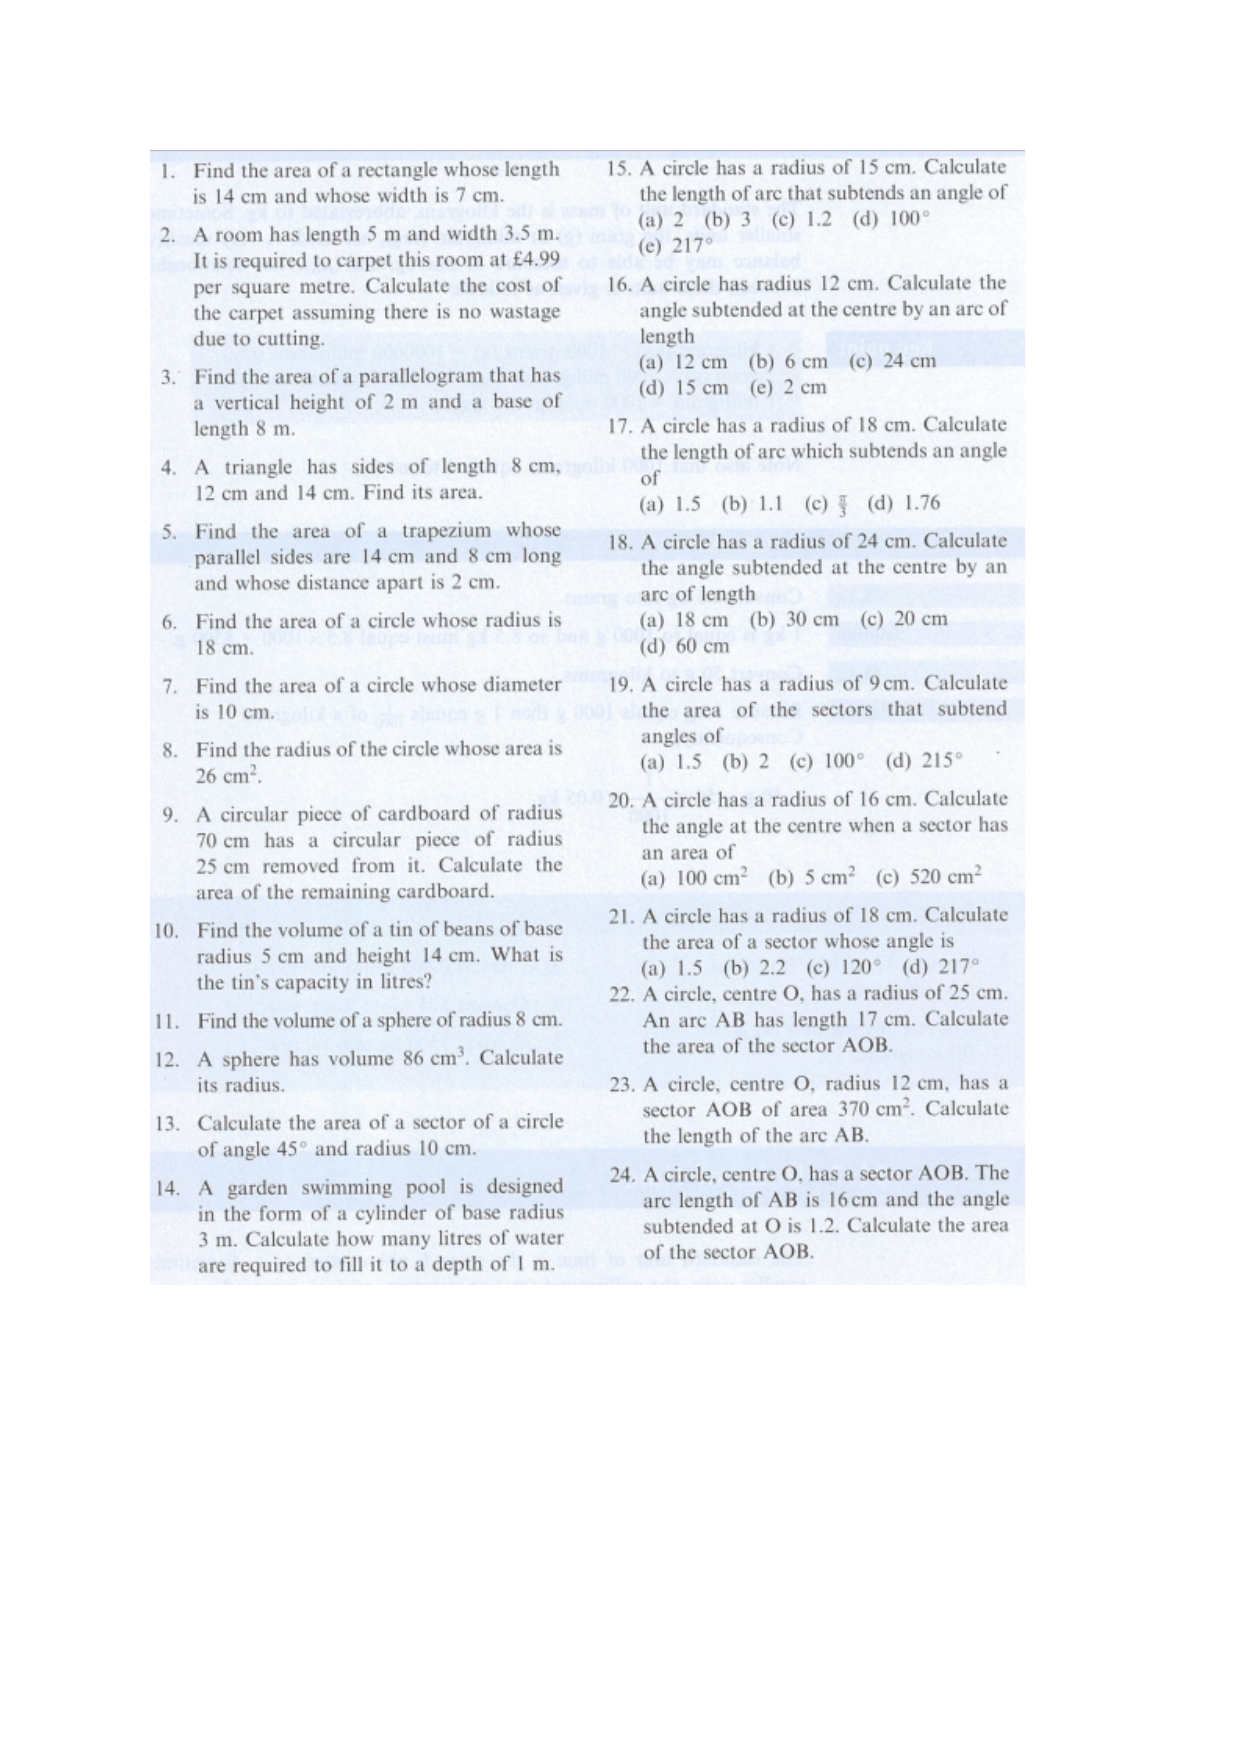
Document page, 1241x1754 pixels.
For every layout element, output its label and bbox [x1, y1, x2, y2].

picture [150, 150, 1025, 1285]
